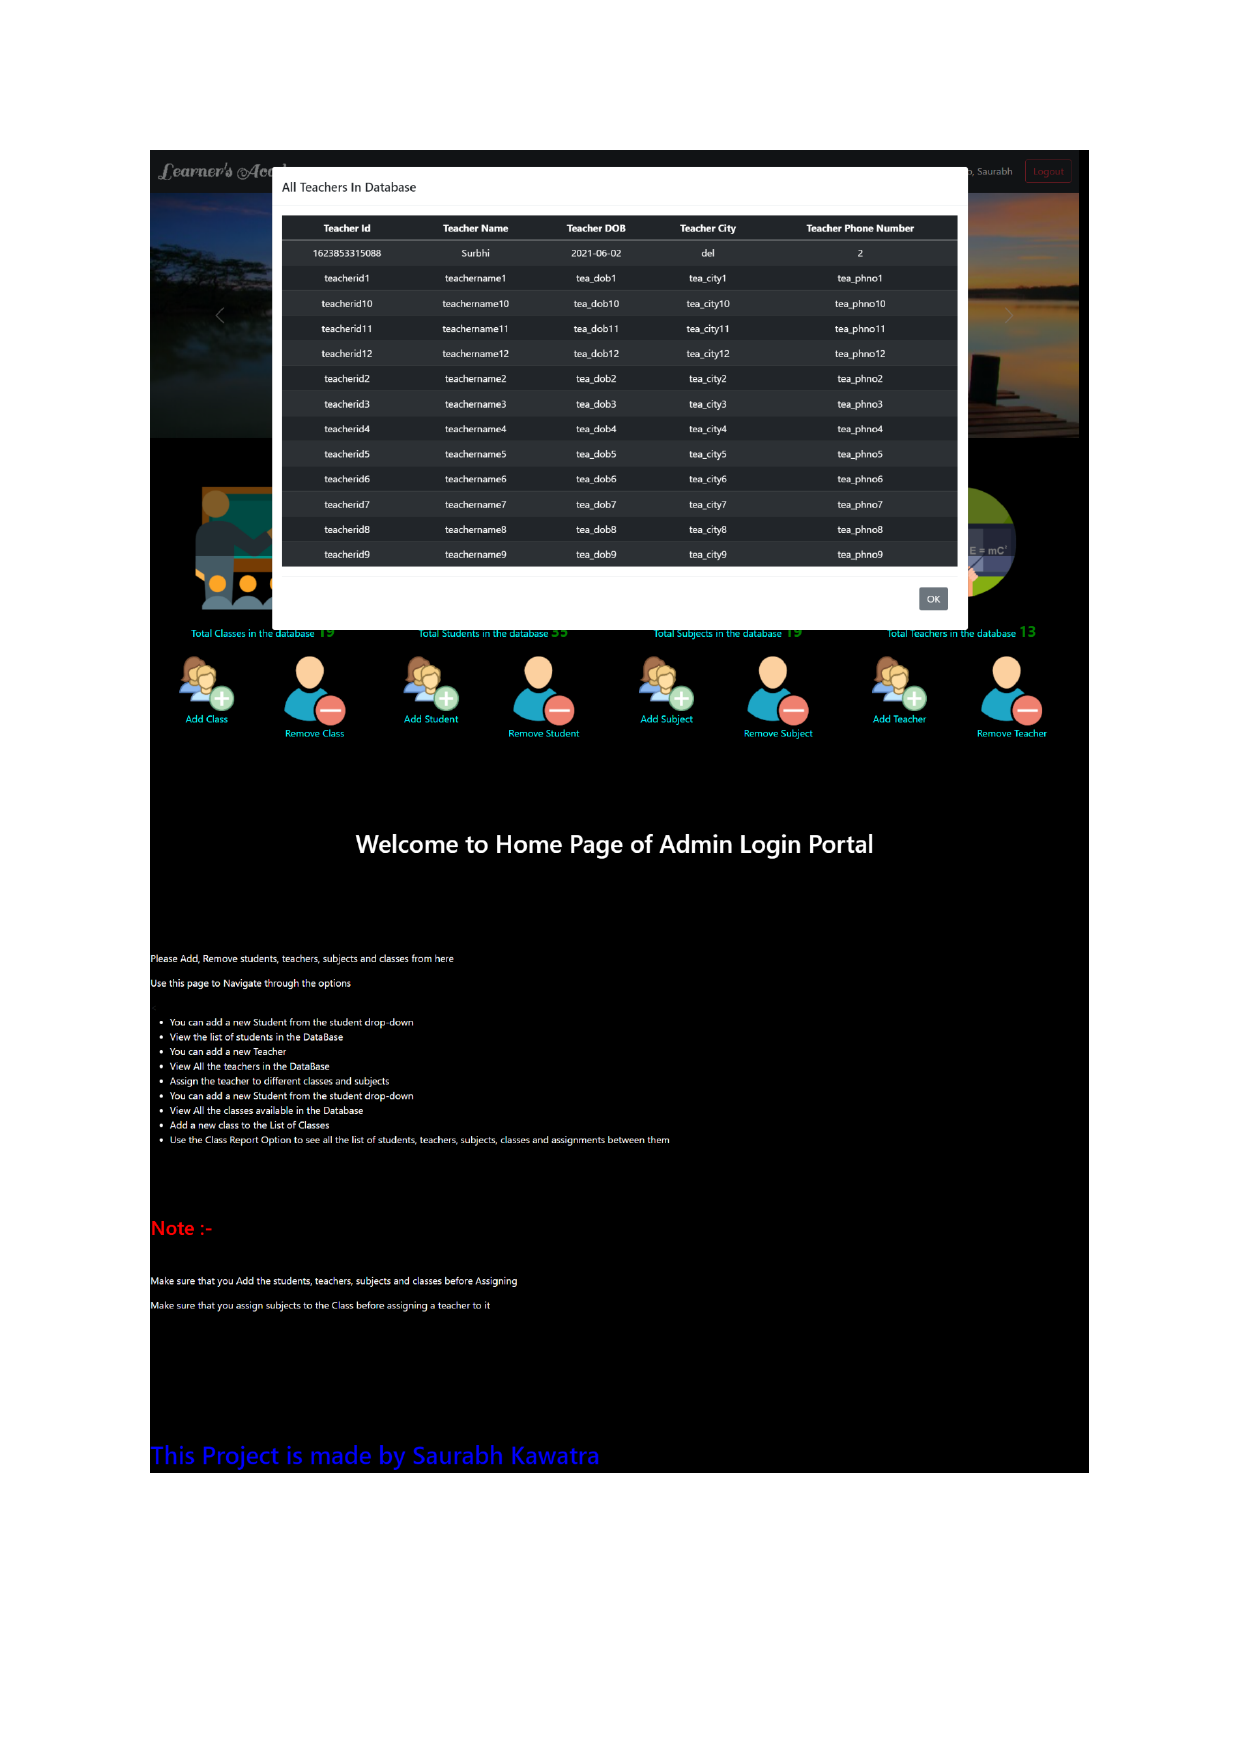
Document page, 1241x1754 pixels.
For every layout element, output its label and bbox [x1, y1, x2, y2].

picture [150, 150, 1089, 1473]
